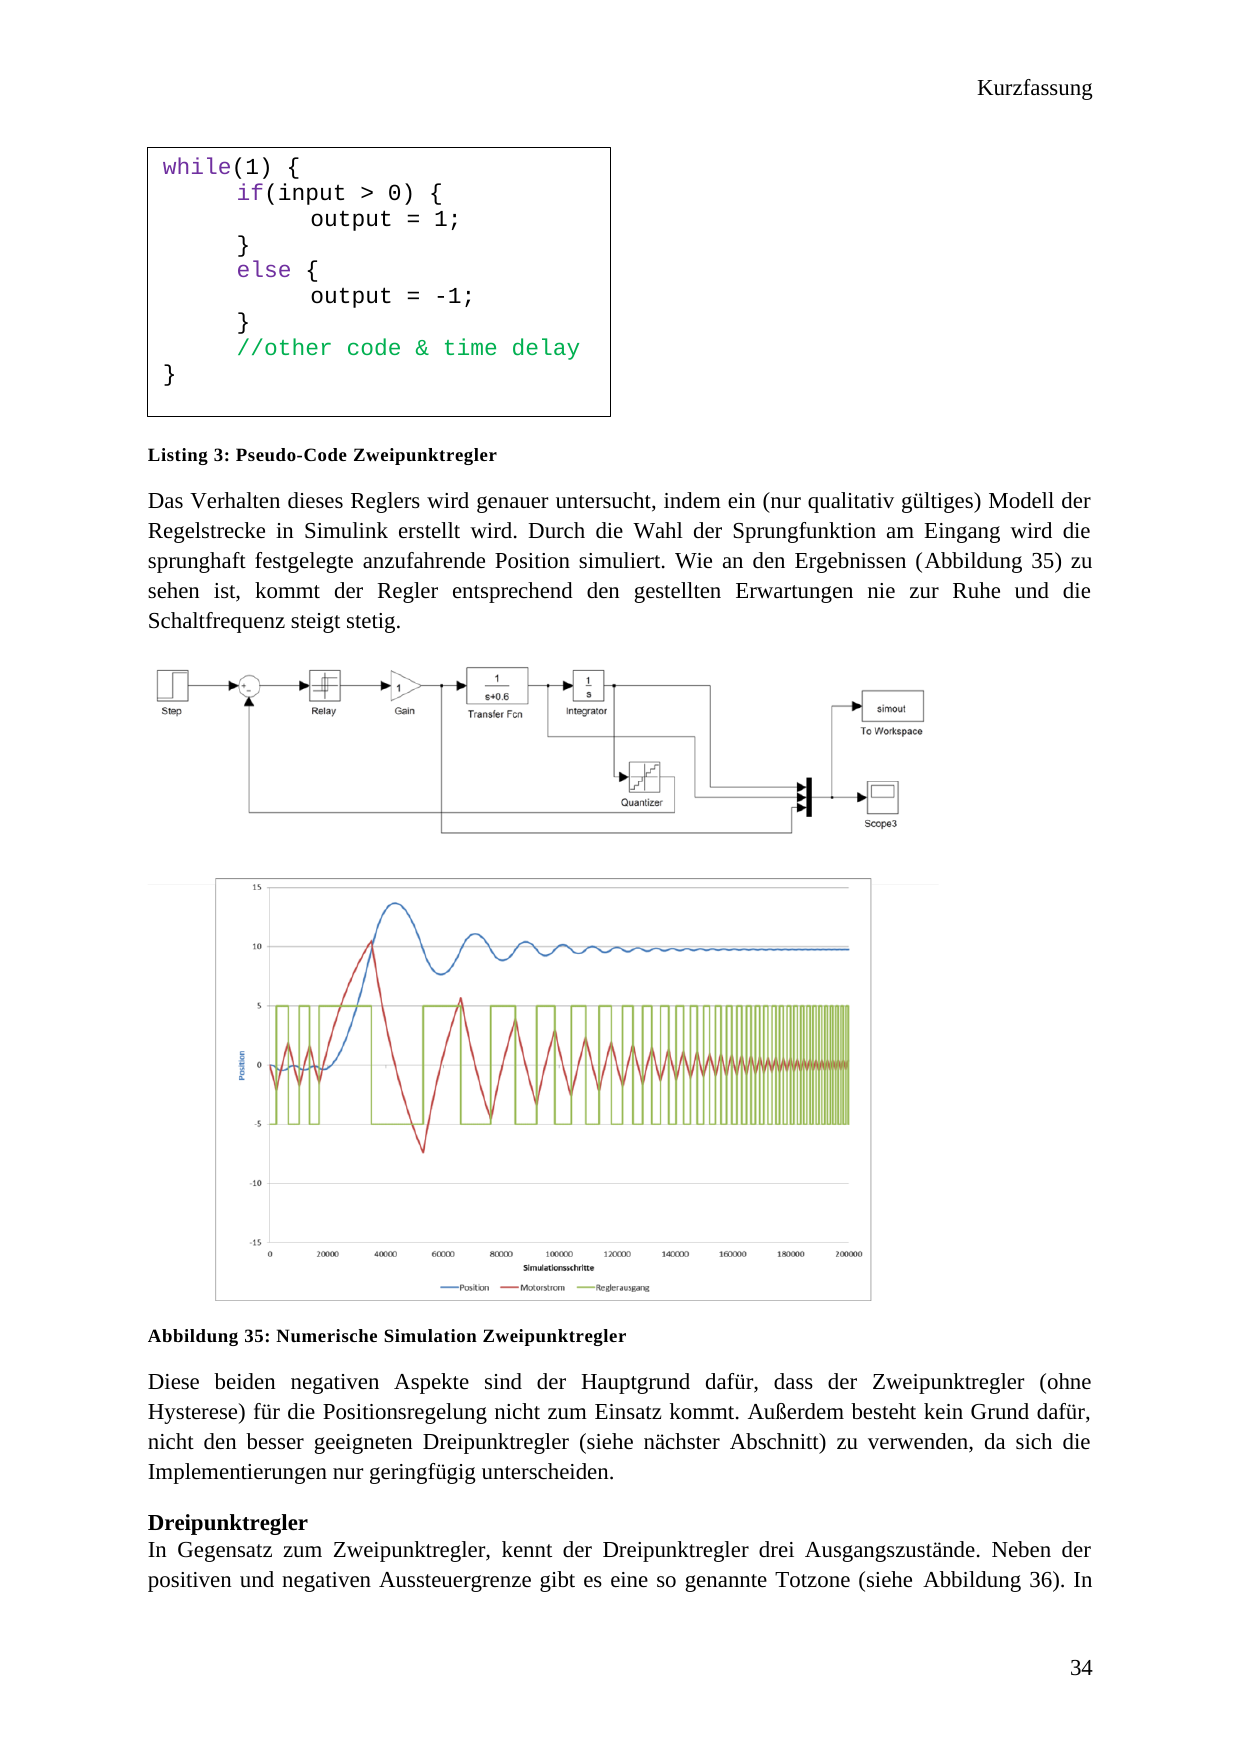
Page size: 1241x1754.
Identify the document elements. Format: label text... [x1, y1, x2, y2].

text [148, 1536, 1093, 1592]
text Diese beiden negativen Aspekte sind der Hauptgrund dafür, dass der Zweipunktregler (ohne Hysterese) für die Positionsregelung nicht zum Einsatz kommt. Außerdem besteht kein Grund dafür, nicht den besser geeigneten Dreipunktregler (siehe nächster Abschnitt) zu verwenden, da sich die Implementierungen nur geringfügig unterscheiden. [148, 1368, 1093, 1485]
text Dreipunktregler [148, 1509, 1093, 1536]
picture [147, 658, 939, 1301]
text Das Verhalten dieses Reglers wird genauer untersucht, indem ein (nur qualitativ gültiges) Modell der Regelstrecke in Simulink erstellt wird. Durch die Wahl der Sprungfunktion am Eingang wird die sprunghaft festgelegte anzufahrende Position simuliert. Wie an den Ergebnissen (Abbildung 35) zu sehen ist, kommt der Regler entsprechend den gestellten Erwartungen nie zur Ruhe und die Schaltfrequenz steigt stetig. [148, 487, 1093, 634]
